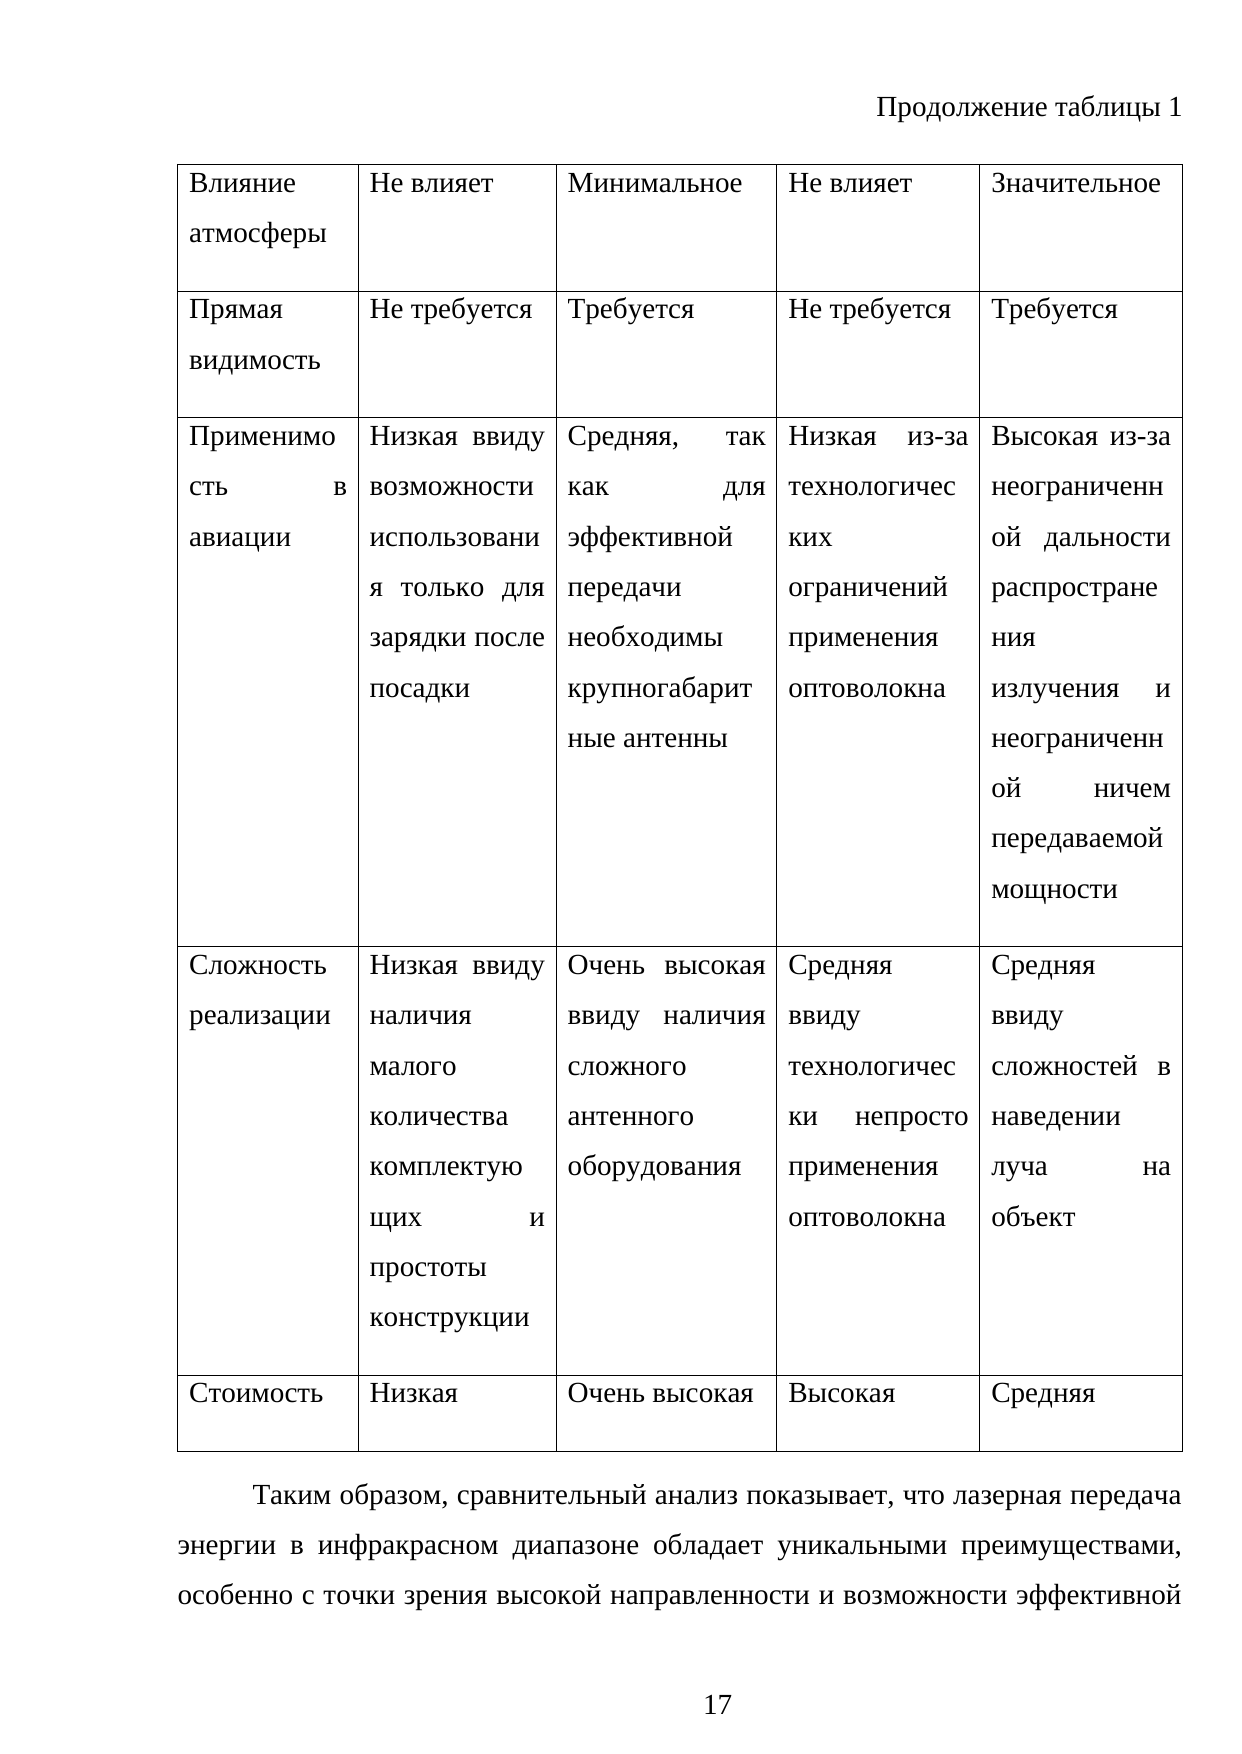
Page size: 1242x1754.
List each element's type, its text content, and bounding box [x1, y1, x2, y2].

table_cell Высокая [777, 1376, 979, 1451]
table_cell Низкая [359, 1376, 556, 1451]
table_cell Сложность реализации [178, 947, 358, 1374]
table_header Значительное [980, 165, 1182, 291]
table_cell Не требуется [777, 292, 979, 417]
table_cell Высокая из-за неограниченной дальности распространения излучения и неограниченной ничем передаваемой мощности [980, 418, 1182, 946]
table_cell Требуется [980, 292, 1182, 417]
table_cell Стоимость [178, 1376, 358, 1451]
table_cell Очень высокая ввиду наличия сложного антенного оборудования [557, 947, 776, 1374]
table_cell Низкая из-за технологических ограничений применения оптоволокна [777, 418, 979, 946]
table_header Не влияет [777, 165, 979, 291]
table_cell Средняя ввиду технологически непросто применения оптоволокна [777, 947, 979, 1374]
table_header Не влияет [359, 165, 556, 291]
table_cell Средняя, так как для эффективной передачи необходимы крупногабаритные антенны [557, 418, 776, 946]
table_cell Очень высокая [557, 1376, 776, 1451]
table_cell Низкая ввиду наличия малого количества комплектующих и простоты конструкции [359, 947, 556, 1374]
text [177, 1477, 1183, 1611]
table_cell Средняя ввиду сложностей в наведении луча на объект [980, 947, 1182, 1374]
table_cell Не требуется [359, 292, 556, 417]
table_cell Низкая ввиду возможности использования только для зарядки после посадки [359, 418, 556, 946]
table_cell Применимость в авиации [178, 418, 358, 946]
table_header Минимальное [557, 165, 776, 291]
table_cell Средняя [980, 1376, 1182, 1451]
text Продолжение таблицы 1 [177, 89, 1183, 122]
table_cell Прямая видимость [178, 292, 358, 417]
table_header Влияние атмосферы [178, 165, 358, 291]
table_cell Требуется [557, 292, 776, 417]
